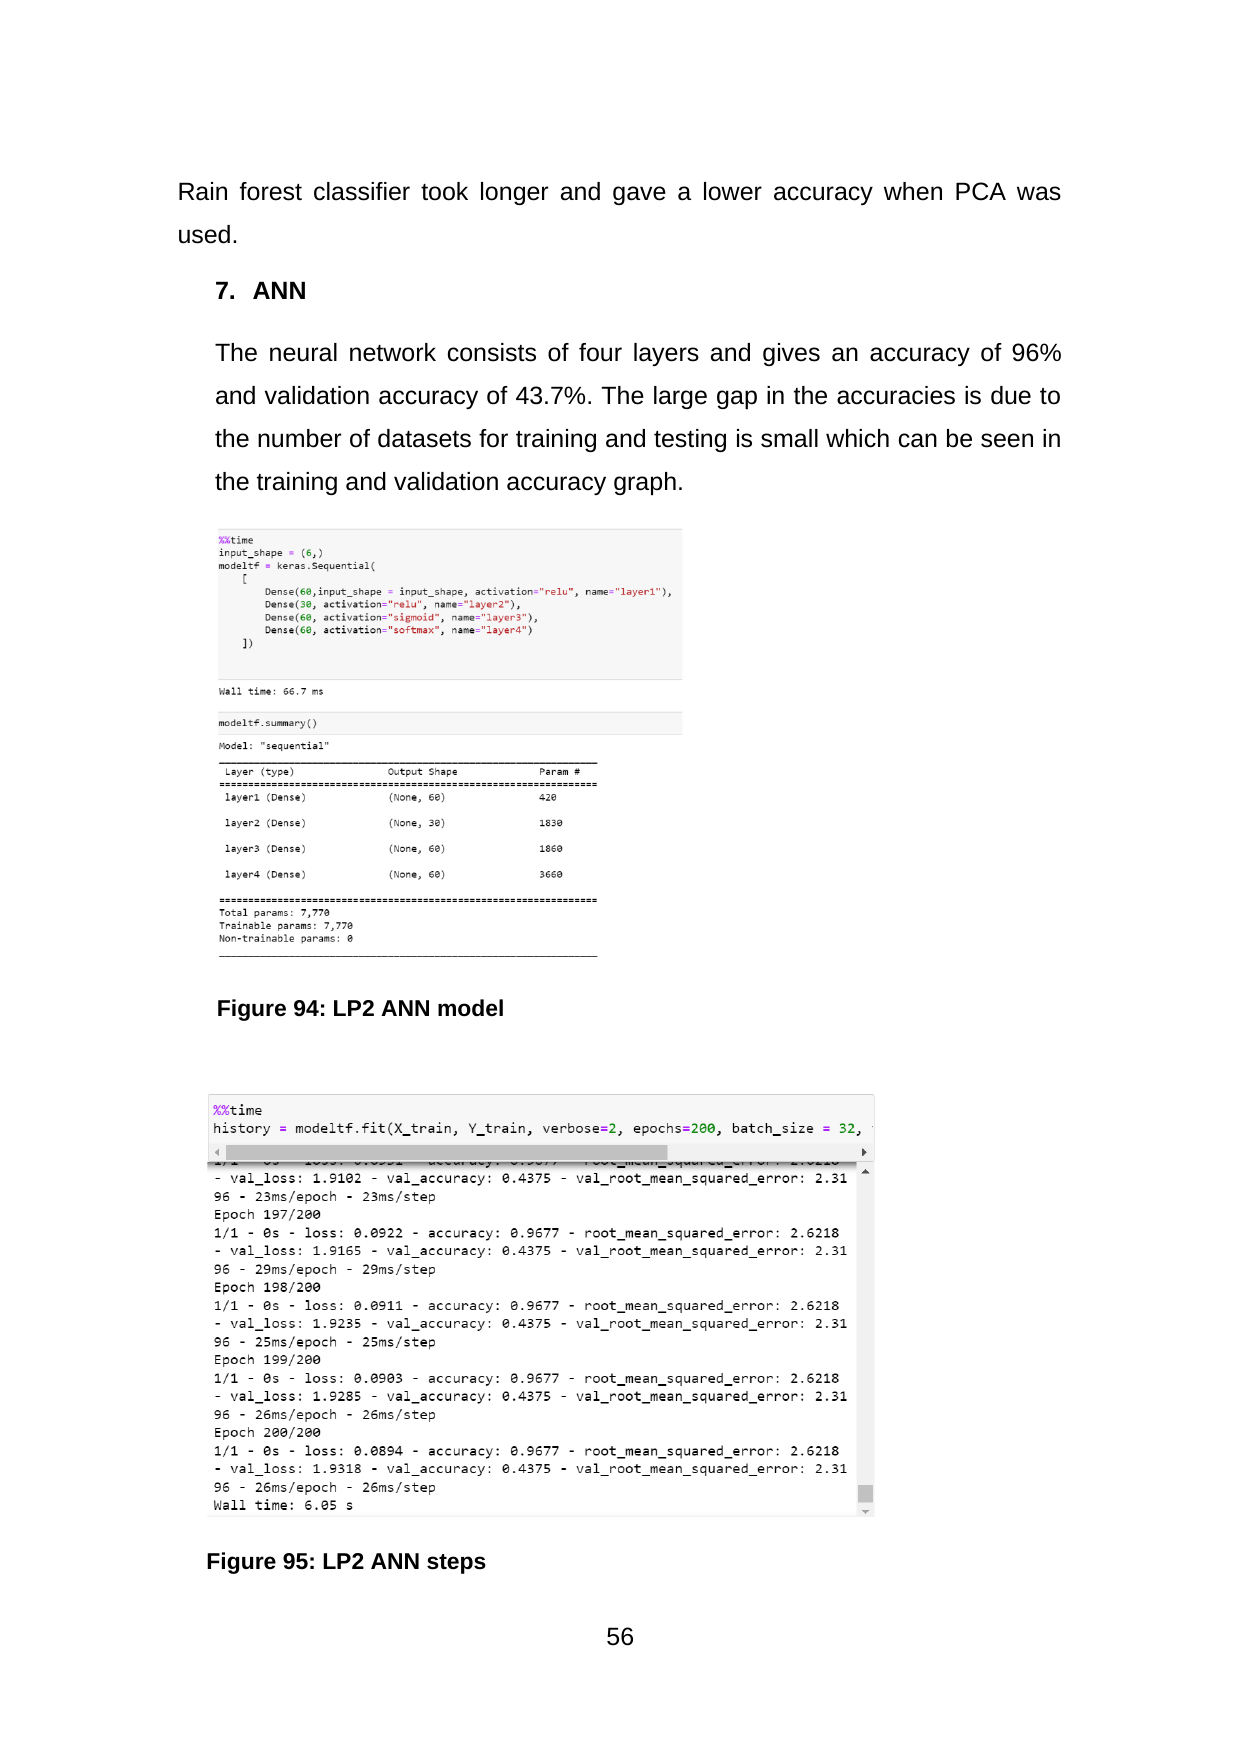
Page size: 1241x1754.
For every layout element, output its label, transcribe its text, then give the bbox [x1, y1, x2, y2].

text The neural network consists of four layers and gives an accuracy of 96% and validation accuracy of 43.7%. The large gap in the accuracies is due to the number of datasets for training and testing is small which can be seen in the training and validation accuracy graph. [215, 338, 1063, 496]
picture [216, 528, 682, 963]
text Rain forest classifier took longer and gave a lower accuracy when PCA was used. [177, 177, 1063, 249]
picture [206, 1094, 881, 1516]
list ANN [215, 276, 1063, 305]
